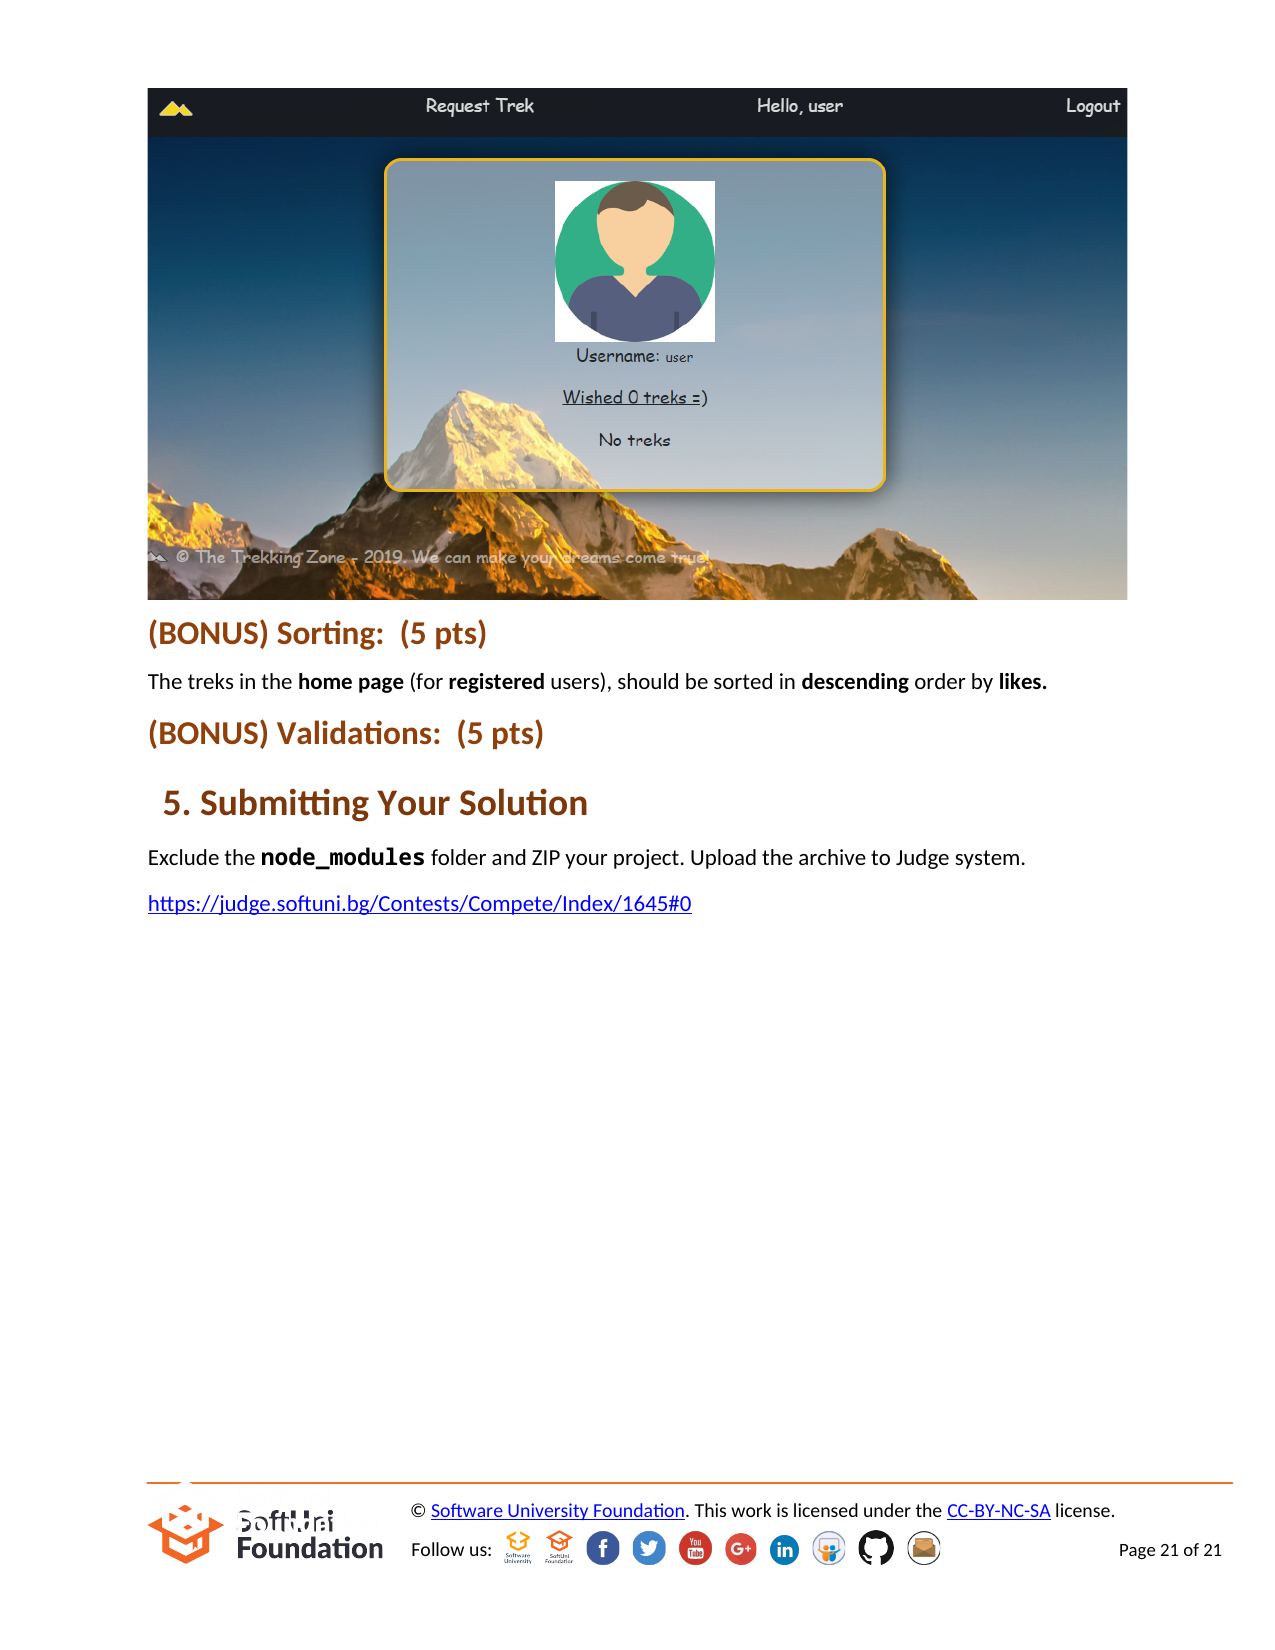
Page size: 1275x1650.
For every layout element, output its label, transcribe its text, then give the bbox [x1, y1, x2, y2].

picture [812, 1531, 846, 1565]
picture [545, 1530, 574, 1565]
picture [770, 1556, 778, 1565]
picture [770, 1535, 778, 1544]
picture [632, 1531, 666, 1565]
picture [147, 1480, 383, 1564]
picture [725, 1533, 757, 1565]
picture [147, 88, 1128, 600]
picture [858, 1530, 894, 1565]
text Exclude the node_modules folder and ZIP your project. Upload the archive to Judge system. [148, 840, 1127, 872]
picture [504, 1531, 532, 1565]
subtitle (BONUS) Validations: (5 pts) [148, 712, 1127, 752]
picture [783, 1547, 792, 1556]
picture [907, 1531, 941, 1565]
text The treks in the home page (for registered users), should be sorted in descending order by likes. [148, 667, 1127, 695]
picture [586, 1531, 620, 1565]
picture [791, 1535, 799, 1544]
text https://judge.softuni.bg/Contests/Compete/Index/1645#0 [148, 889, 1127, 917]
subtitle (BONUS) Sorting: (5 pts) [148, 612, 1127, 653]
subtitle Submitting Your Solution [162, 779, 1127, 825]
picture [791, 1556, 799, 1565]
picture [679, 1531, 712, 1565]
